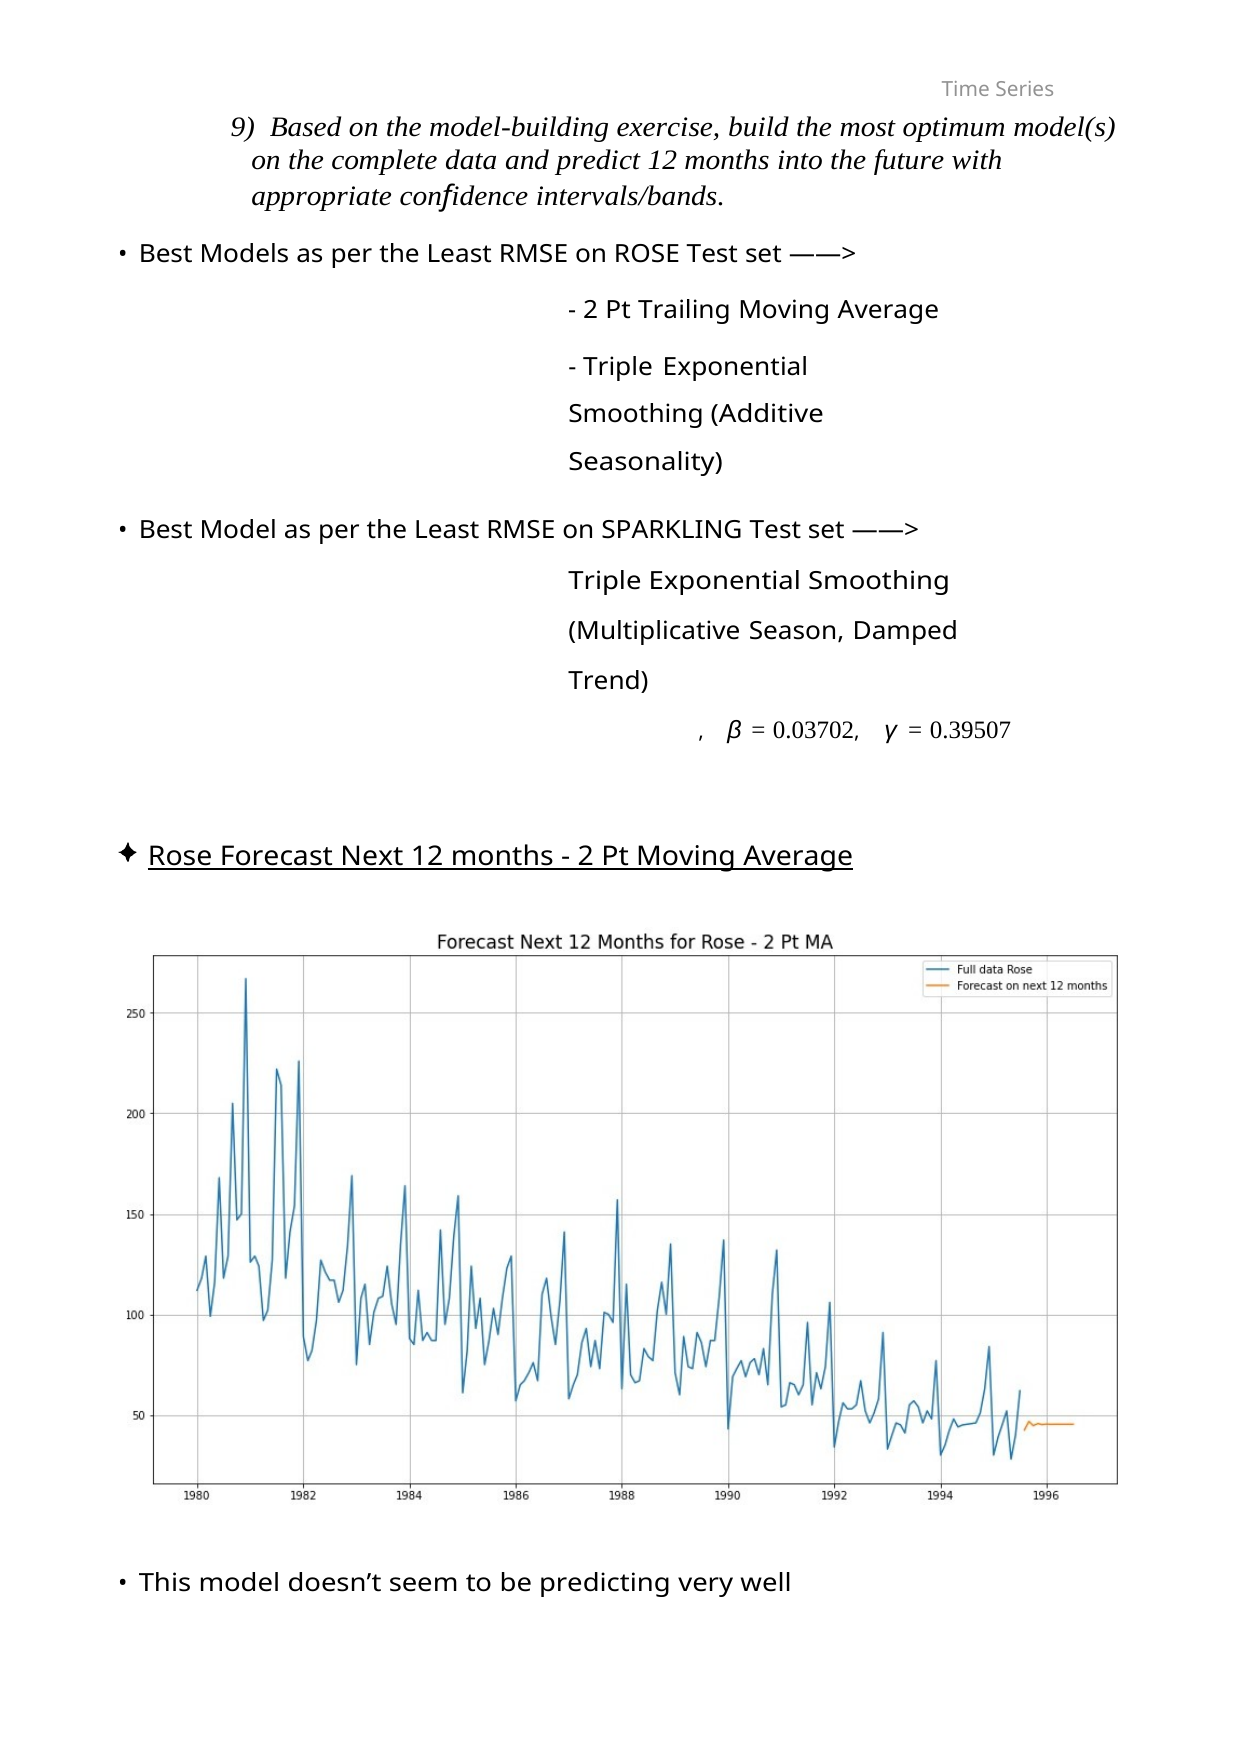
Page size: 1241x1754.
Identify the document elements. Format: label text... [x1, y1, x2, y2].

text , β = 0.03702, γ = 0.39507 [698, 715, 1134, 744]
list This model doesn’t seem to be predicting very well [118, 1564, 1134, 1599]
list 2 Pt Trailing Moving Average [568, 292, 1134, 326]
list Best Models as per the Least RMSE on ROSE Test set ——> [118, 236, 1134, 270]
list Triple Exponential Smoothing (Additive Seasonality) [568, 348, 935, 478]
text Triple Exponential Smoothing (Multiplicative Season, Damped Trend) [568, 547, 1045, 697]
picture [126, 927, 1119, 1505]
subtitle 9) Based on the model-building exercise, build the most optimum model(s) on the complete data and predict 12 months into the future with appropriate confidence intervals/bands. [230, 110, 1134, 213]
list Best Model as per the Least RMSE on SPARKLING Test set ——> [118, 512, 1134, 546]
subtitle Rose Forecast Next 12 months - 2 Pt Moving Average [148, 837, 1134, 874]
picture [118, 842, 137, 862]
